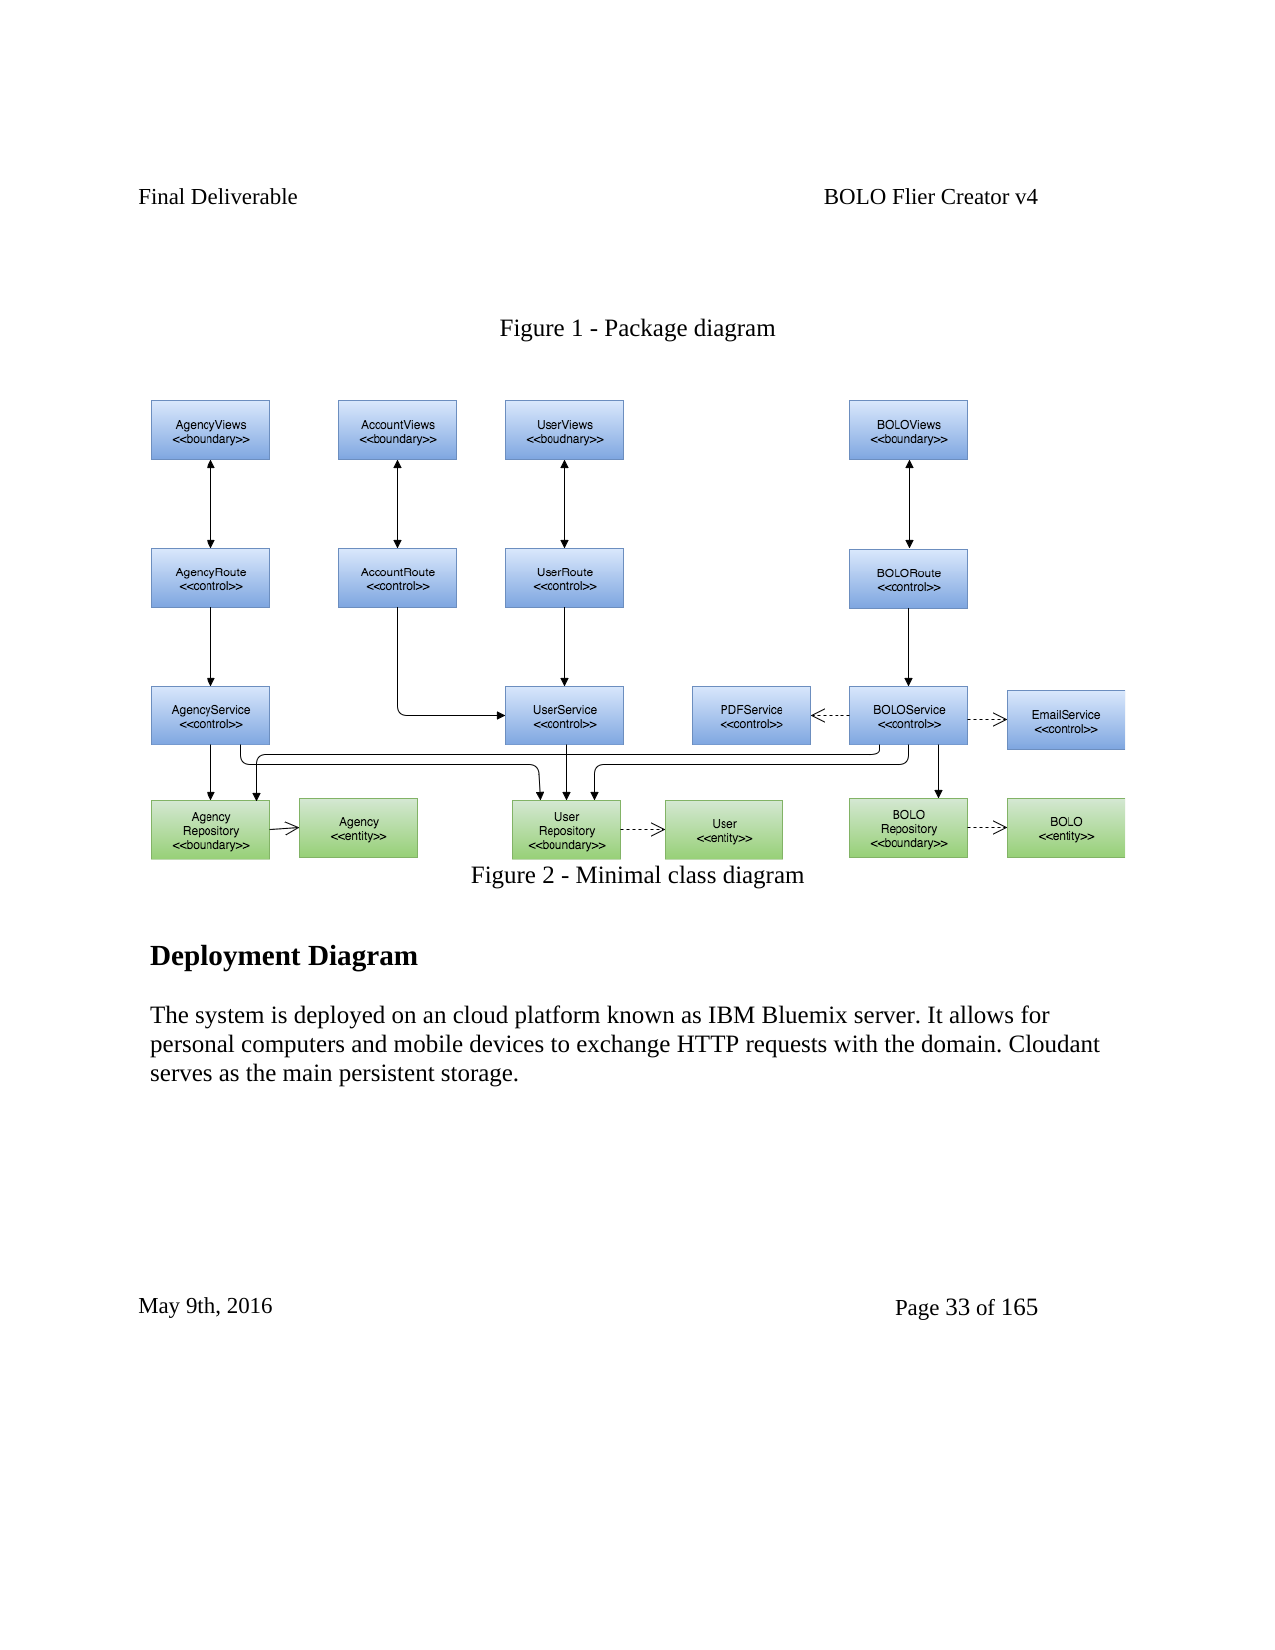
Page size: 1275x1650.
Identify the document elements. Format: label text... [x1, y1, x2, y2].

text Figure 2 - Minimal class diagram [150, 860, 1125, 888]
text The system is deployed on an cloud platform known as IBM Bluemix server. It allows for personal computers and mobile devices to exchange HTTP requests with the domain. Cloudant serves as the main persistent storage. [150, 1000, 1125, 1087]
text Figure 1 - Package diagram [150, 313, 1125, 342]
picture [150, 399, 1125, 860]
subtitle Deployment Diagram [150, 938, 1125, 972]
